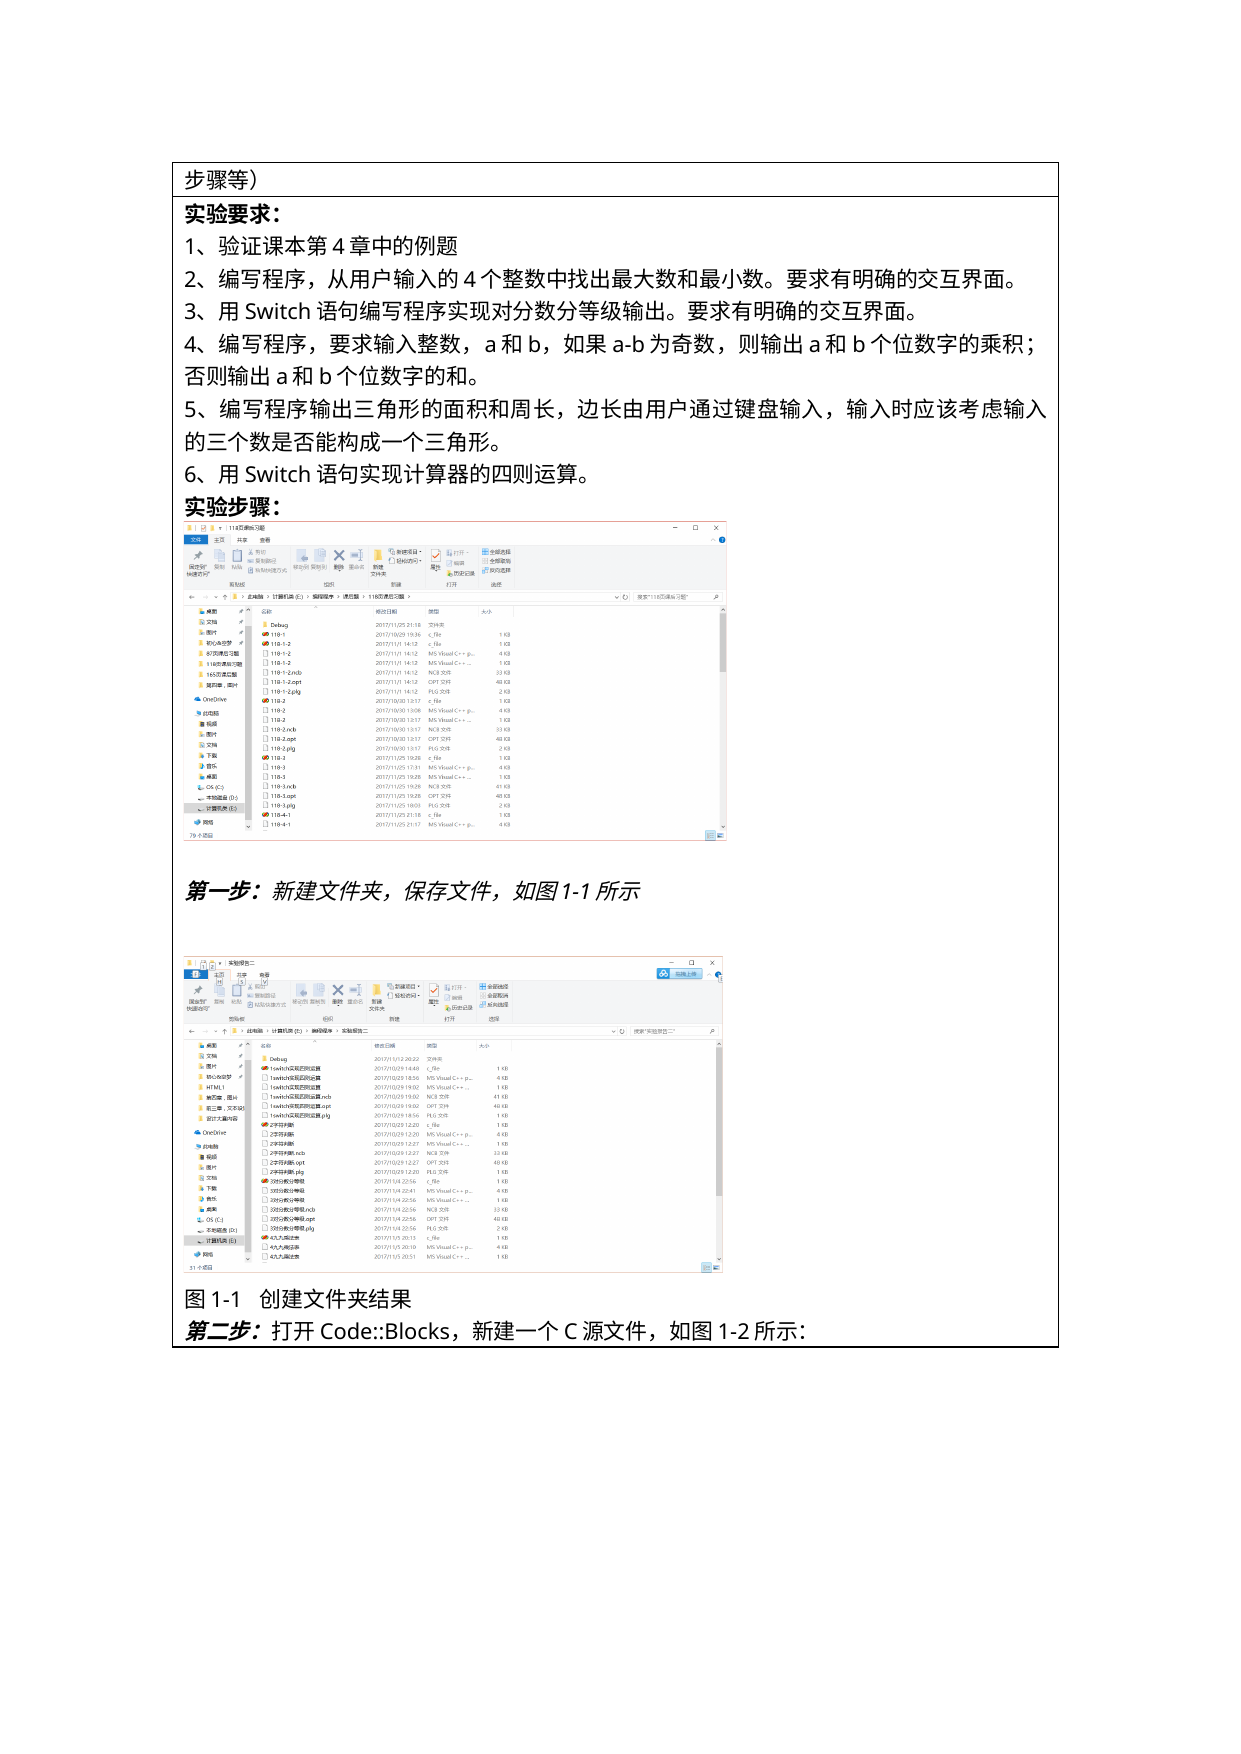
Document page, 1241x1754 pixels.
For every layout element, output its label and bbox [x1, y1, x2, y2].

table_cell [173, 163, 1058, 196]
picture [183, 521, 727, 841]
picture [183, 956, 723, 1273]
table_cell [173, 197, 1058, 1346]
